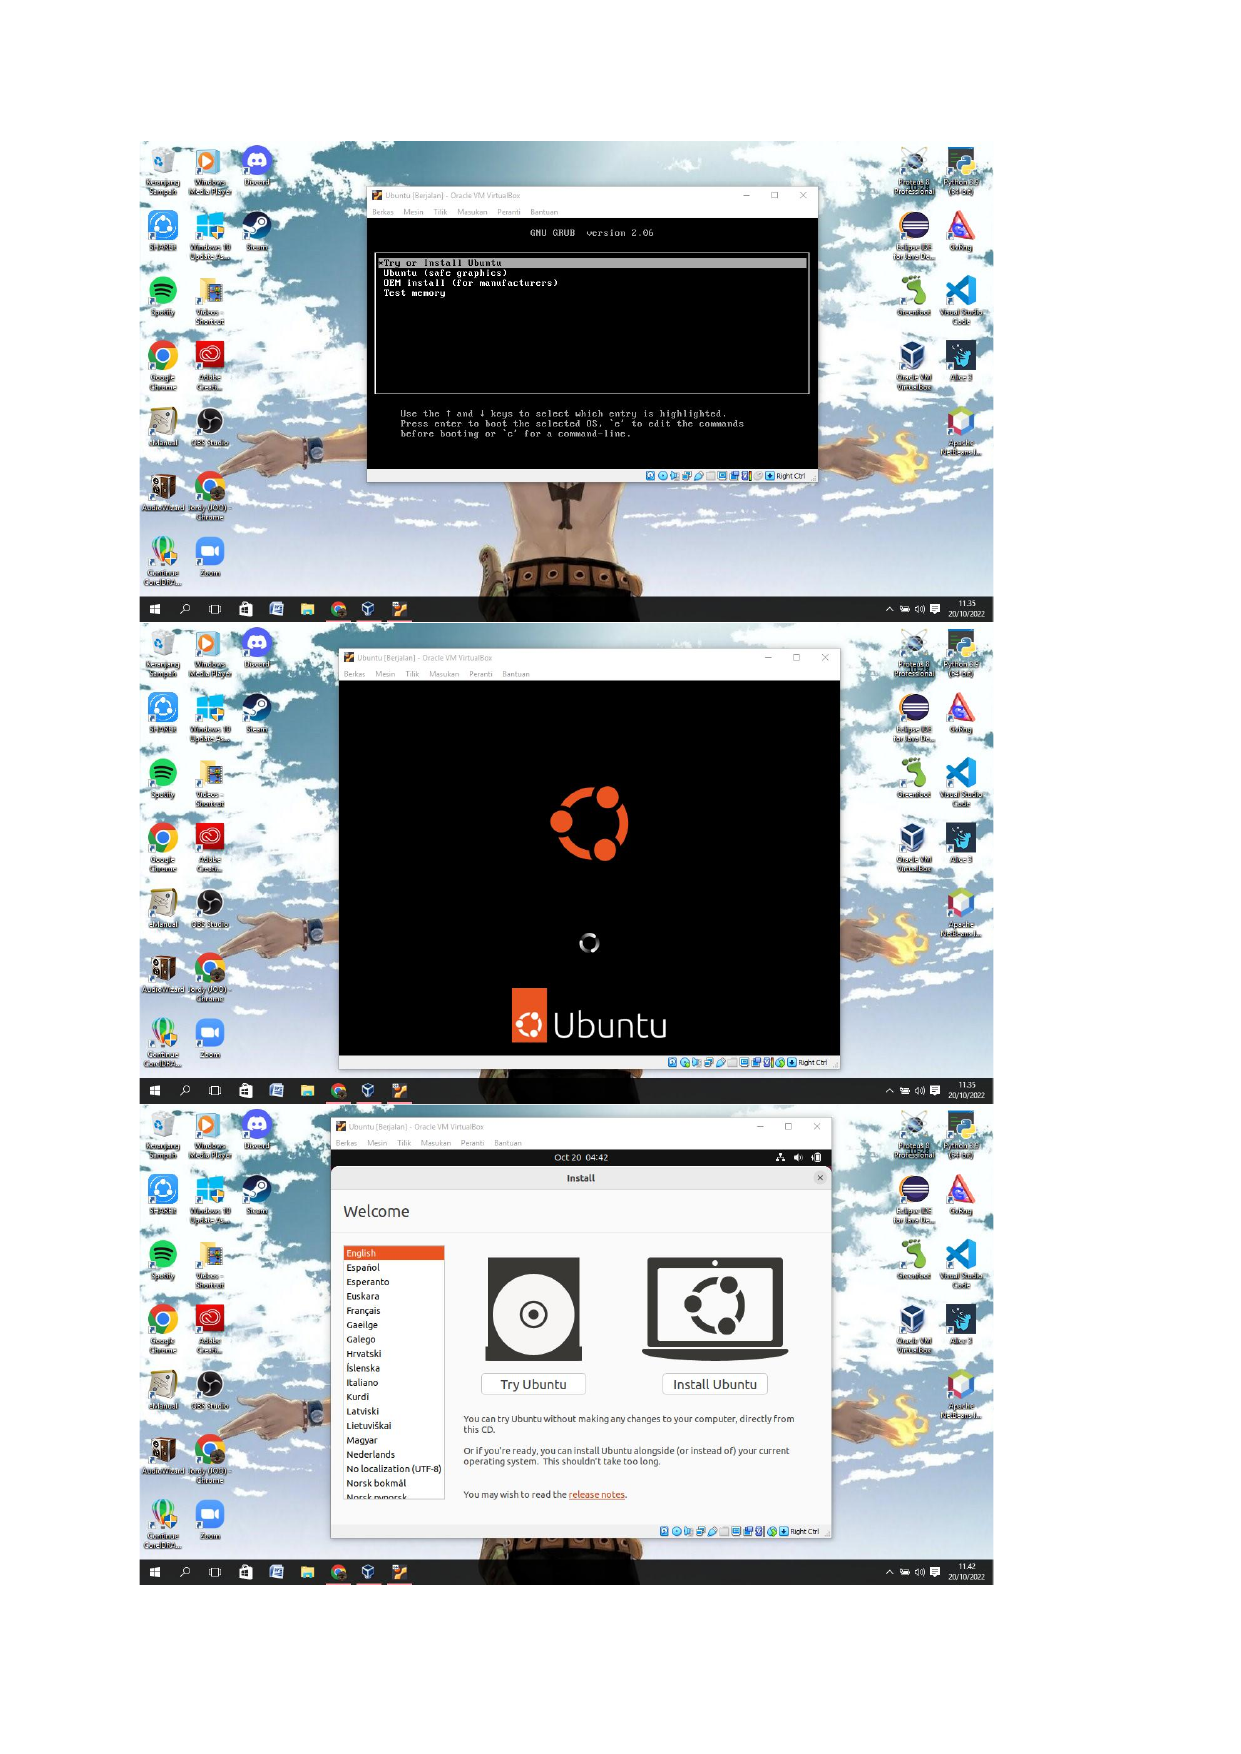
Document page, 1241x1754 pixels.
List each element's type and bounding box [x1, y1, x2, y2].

picture [139, 141, 994, 1585]
